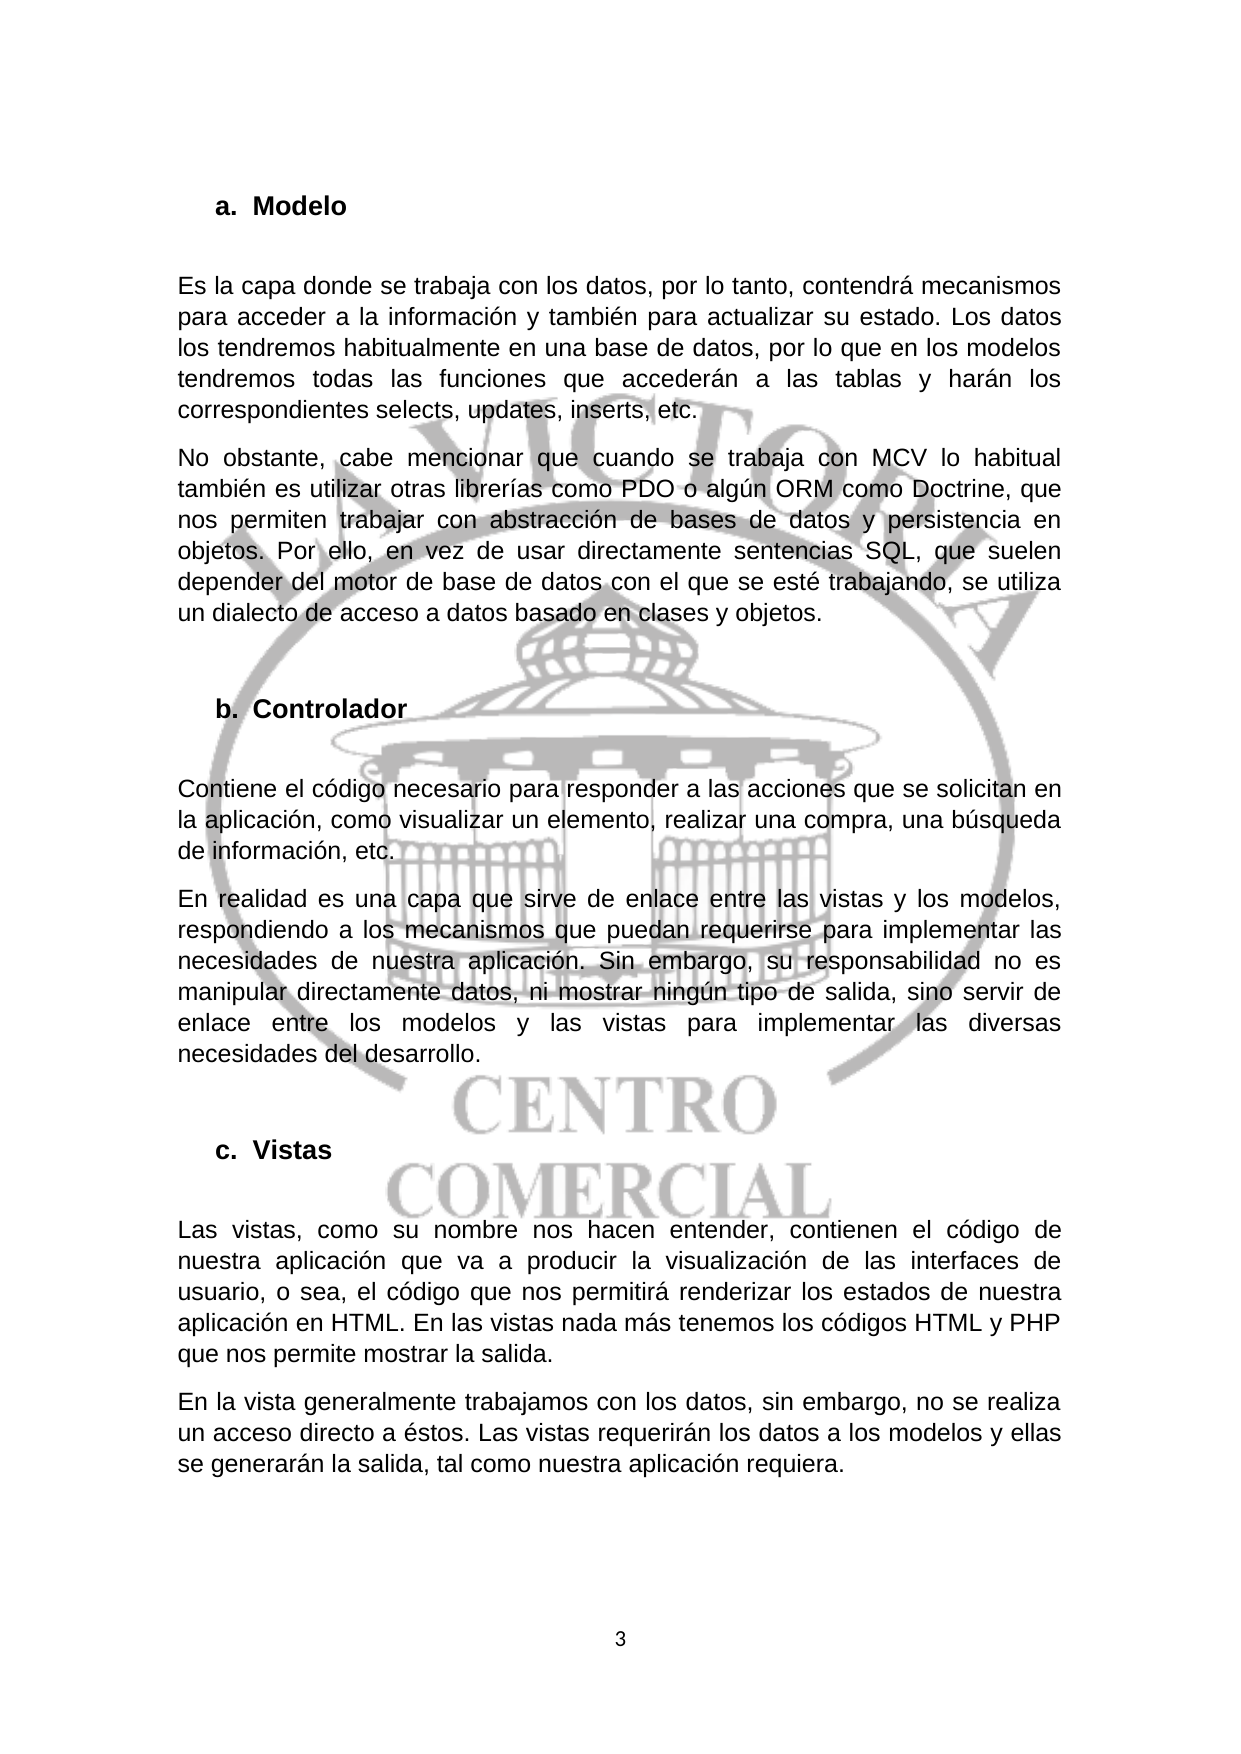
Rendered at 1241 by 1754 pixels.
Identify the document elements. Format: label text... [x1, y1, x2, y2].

text Las vistas, como su nombre nos hacen entender, contienen el código de nuestra aplicación que va a producir la visualización de las interfaces de usuario, o sea, el código que nos permitirá renderizar los estados de nuestra aplicación en HTML. En las vistas nada más tenemos los códigos HTML y PHP que nos permite mostrar la salida. [177, 1215, 1063, 1368]
text Contiene el código necesario para responder a las acciones que se solicitan en la aplicación, como visualizar un elemento, realizar una compra, una búsqueda de información, etc. [177, 774, 1063, 865]
text Es la capa donde se trabaja con los datos, por lo tanto, contendrá mecanismos para acceder a la información y también para actualizar su estado. Los datos los tendremos habitualmente en una base de datos, por lo que en los modelos tendremos todas las funciones que accederán a las tablas y harán los correspondientes selects, updates, inserts, etc. [177, 271, 1063, 424]
text No obstante, cabe mencionar que cuando se trabaja con MCV lo habitual también es utilizar otras librerías como PDO o algún ORM como Doctrine, que nos permiten trabajar con abstracción de bases de datos y persistencia en objetos. Por ello, en vez de usar directamente sentencias SQL, que suelen depender del motor de base de datos con el que se esté trabajando, se utiliza un dialecto de acceso a datos basado en clases y objetos. [177, 443, 1063, 627]
subtitle Vistas [215, 1134, 1063, 1166]
text En realidad es una capa que sirve de enlace entre las vistas y los modelos, respondiendo a los mecanismos que puedan requerirse para implementar las necesidades de nuestra aplicación. Sin embargo, su responsabilidad no es manipular directamente datos, ni mostrar ningún tipo de salida, sino servir de enlace entre los modelos y las vistas para implementar las diversas necesidades del desarrollo. [177, 884, 1063, 1068]
subtitle Controlador [215, 693, 1063, 724]
subtitle Modelo [215, 190, 1063, 221]
text En la vista generalmente trabajamos con los datos, sin embargo, no se realiza un acceso directo a éstos. Las vistas requerirán los datos a los modelos y ellas se generarán la salida, tal como nuestra aplicación requiera. [177, 1387, 1063, 1478]
